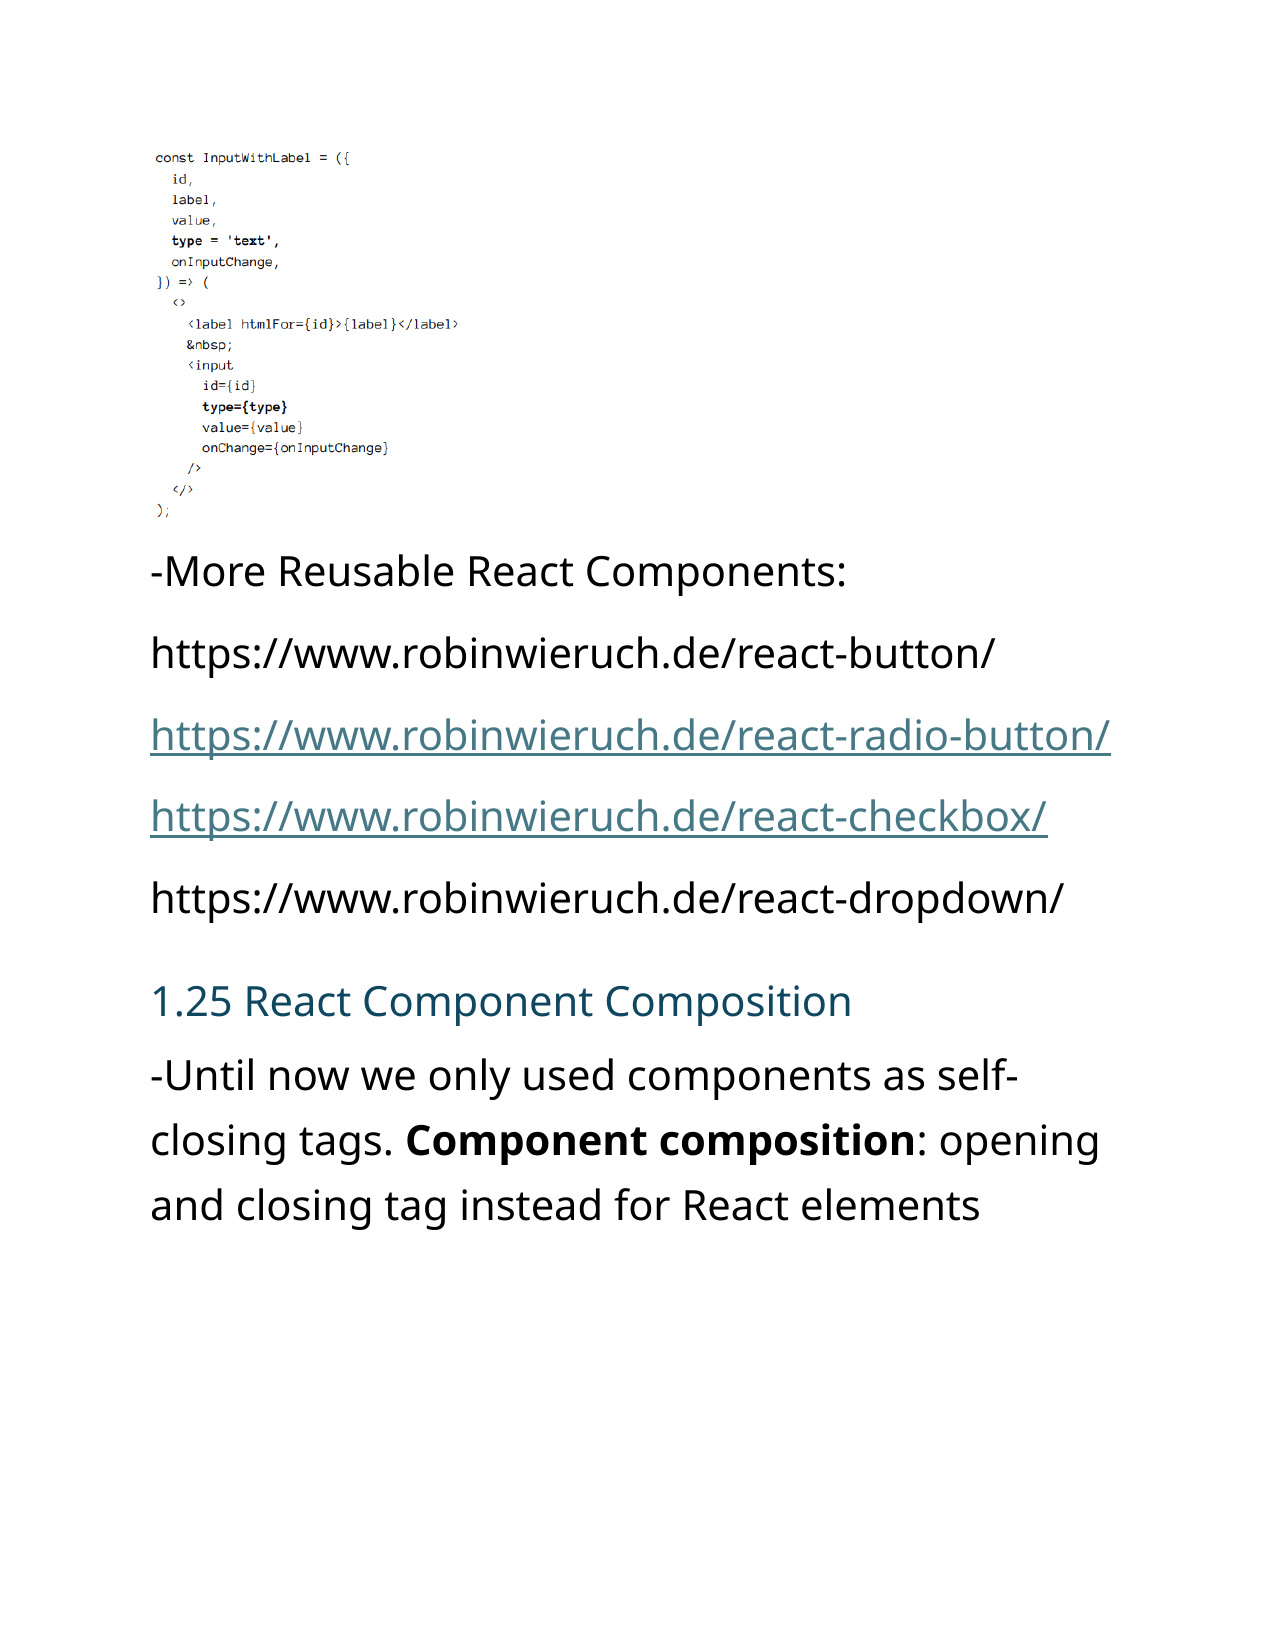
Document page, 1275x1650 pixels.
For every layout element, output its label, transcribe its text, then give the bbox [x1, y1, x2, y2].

text -Until now we only used components as self-closing tags. Component composition: opening and closing tag instead for React elements [150, 1045, 1125, 1232]
subtitle 1.25 React Component Composition [150, 972, 1125, 1028]
text https://www.robinwieruch.de/react-dropdown/ [150, 869, 1125, 926]
picture [150, 150, 462, 520]
text https://www.robinwieruch.de/react-checkbox/ [150, 787, 1125, 844]
text -More Reusable React Components: [150, 542, 1125, 598]
text https://www.robinwieruch.de/react-radio-button/ [150, 705, 1125, 762]
text https://www.robinwieruch.de/react-button/ [150, 623, 1125, 680]
